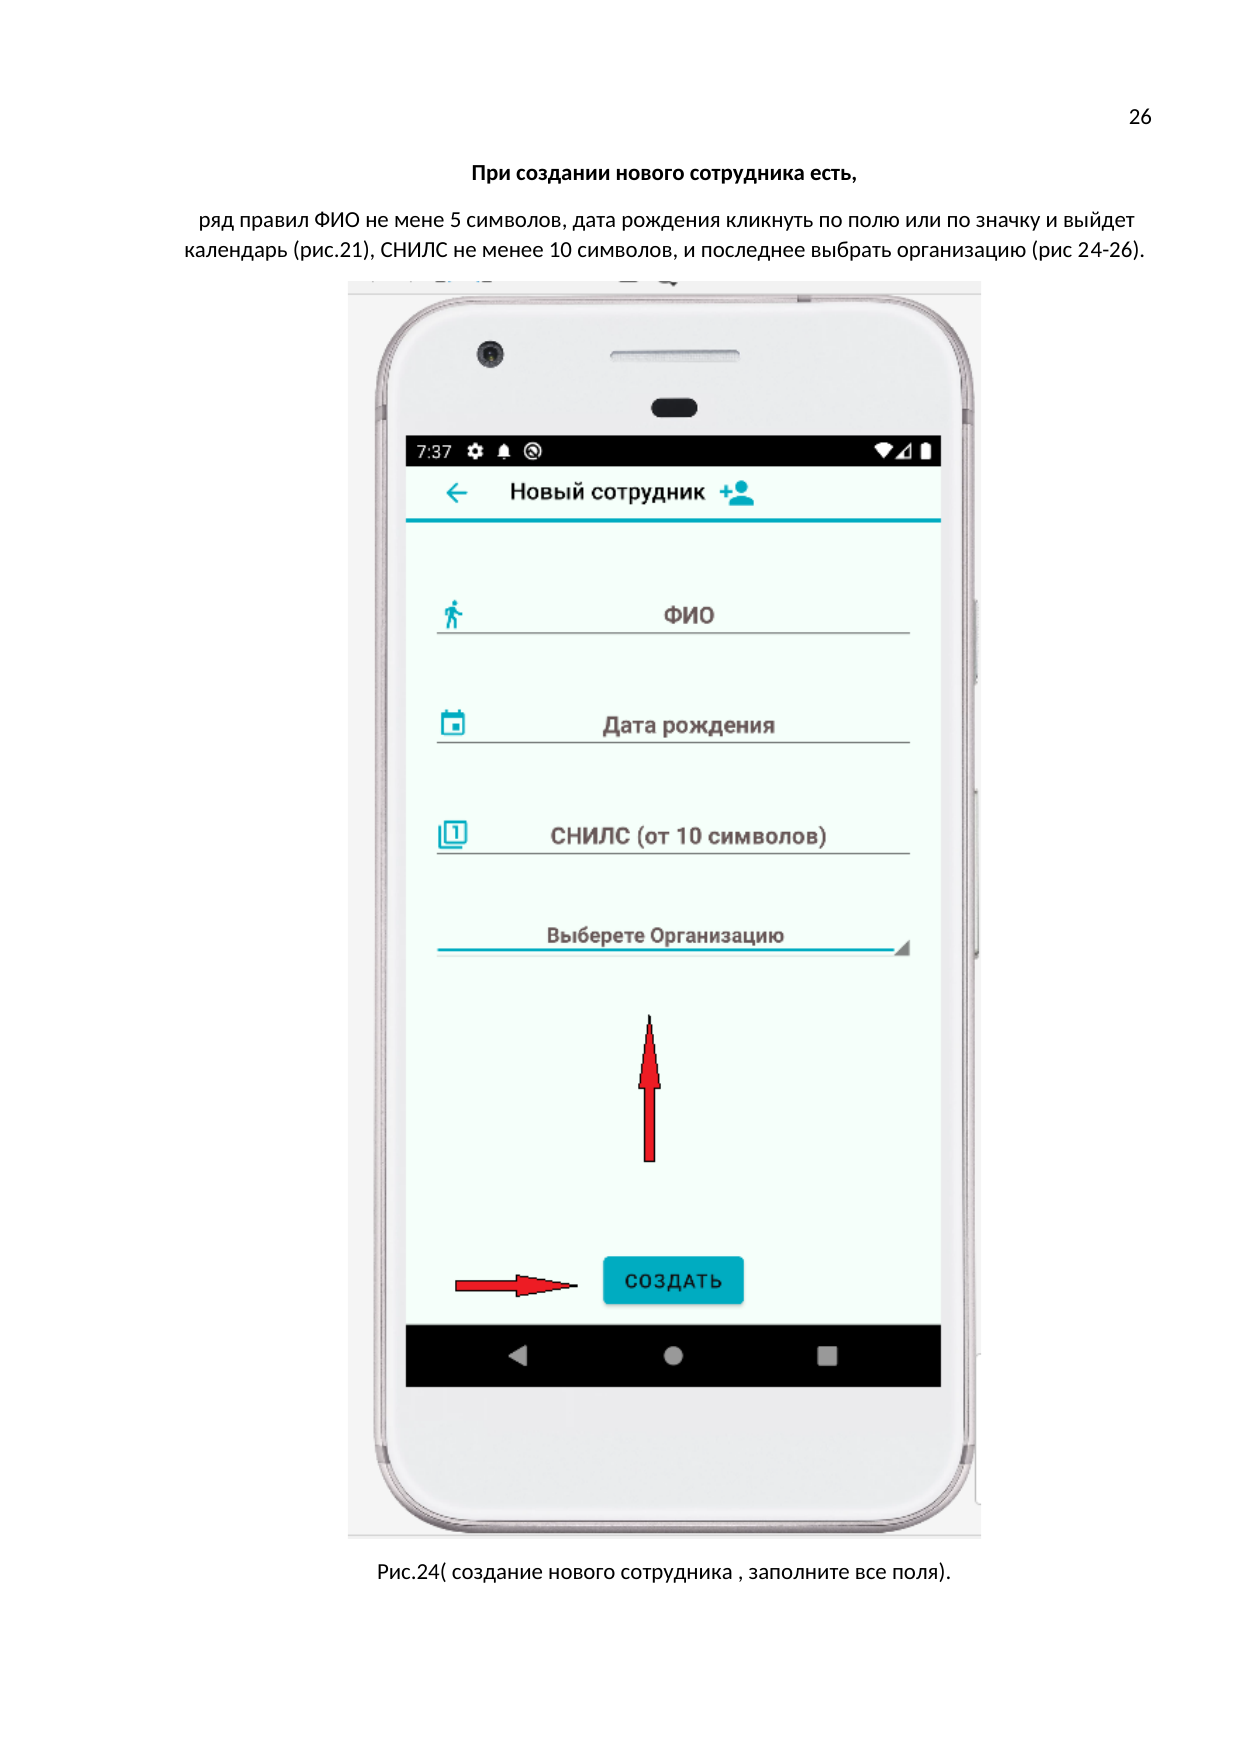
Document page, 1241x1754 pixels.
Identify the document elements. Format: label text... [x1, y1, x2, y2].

text ряд правил ФИО не мене 5 символов, дата рождения кликнуть по полю или по значку и выйдет календарь (рис.21), СНИЛС не менее 10 символов, и последнее выбрать организацию (рис 24-26). [177, 205, 1152, 263]
text Рис.24( создание нового сотрудника , заполните все поля). [177, 1557, 1152, 1585]
text При создании нового сотрудника есть, [177, 158, 1152, 186]
picture [347, 281, 982, 1539]
